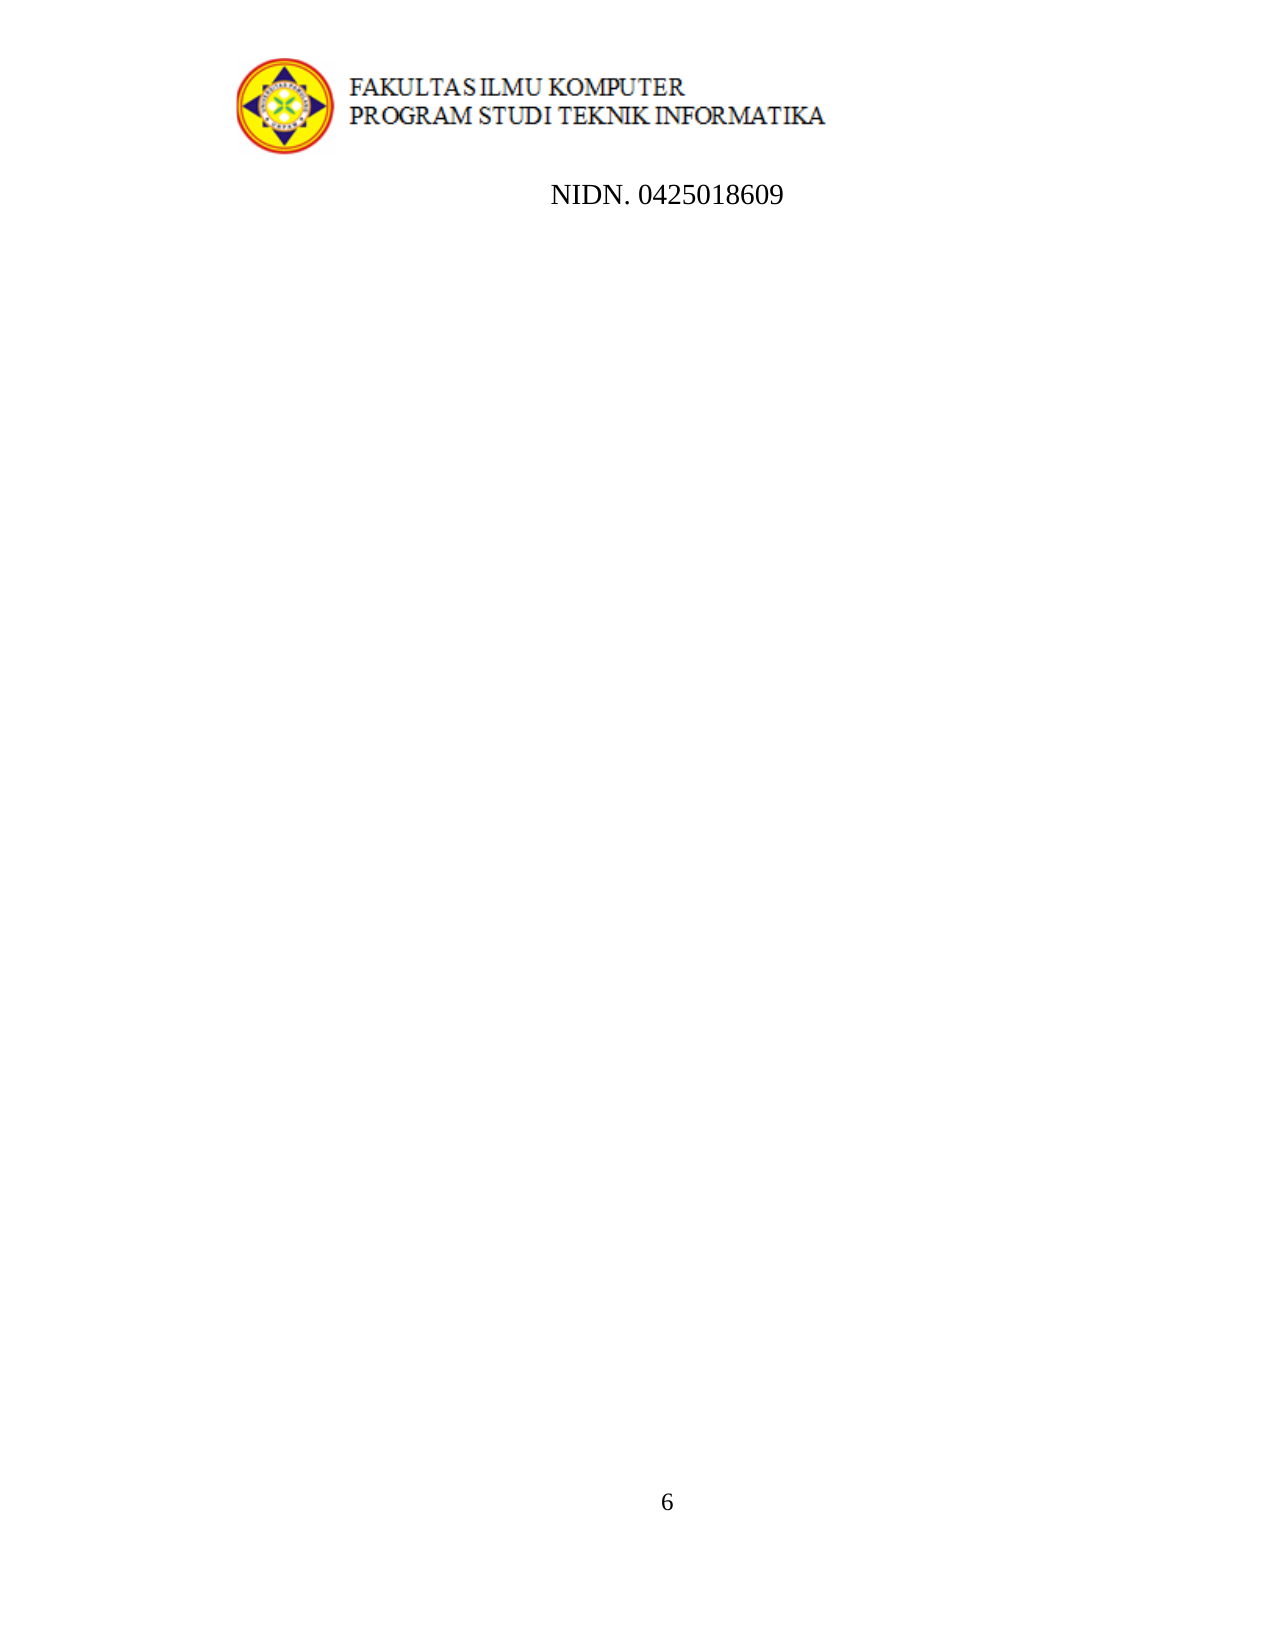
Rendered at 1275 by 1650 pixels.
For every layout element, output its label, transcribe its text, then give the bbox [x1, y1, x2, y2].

picture [236, 58, 860, 155]
text NIDN. 0425018609 [236, 177, 1098, 211]
